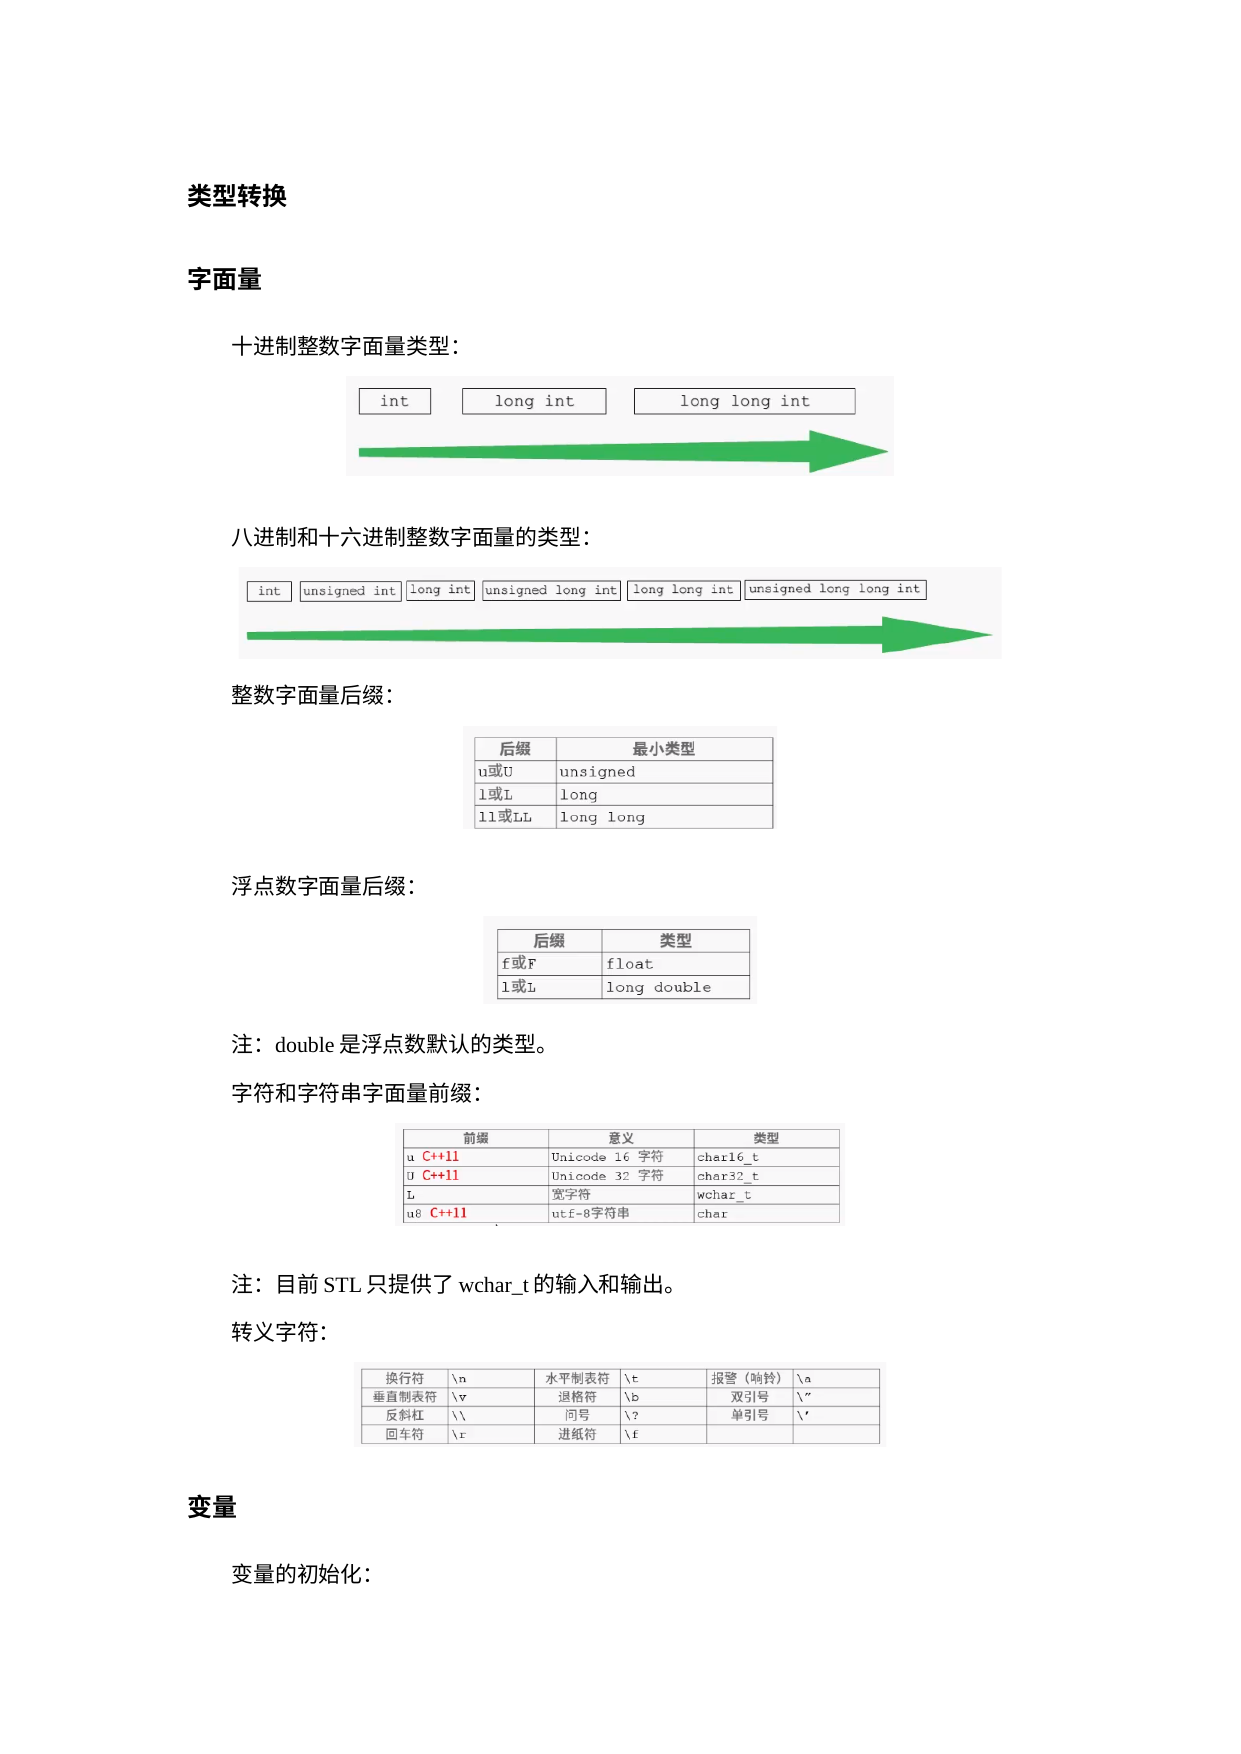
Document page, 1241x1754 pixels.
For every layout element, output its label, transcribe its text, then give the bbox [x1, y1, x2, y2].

text 变量的初始化： [187, 1556, 1053, 1589]
text 注：double是浮点数默认的类型。 [187, 1027, 1053, 1059]
picture [483, 916, 758, 1004]
picture [463, 726, 778, 829]
text 转义字符： [187, 1314, 1053, 1347]
picture [346, 376, 894, 476]
text 浮点数字面量后缀： [187, 868, 1053, 901]
text 注：目前STL只提供了wchar_t的输入和输出。 [187, 1266, 1053, 1299]
subtitle 变量 [187, 1473, 1053, 1538]
picture [395, 1123, 846, 1226]
text 八进制和十六进制整数字面量的类型： [187, 519, 1053, 552]
subtitle 字面量 [187, 245, 1053, 310]
text 十进制整数字面量类型： [187, 328, 1053, 361]
text 字符和字符串字面量前缀： [187, 1075, 1053, 1108]
picture [238, 567, 1002, 659]
subtitle 类型转换 [187, 162, 1053, 227]
picture [353, 1362, 887, 1447]
text 整数字面量后缀： [187, 678, 1053, 710]
